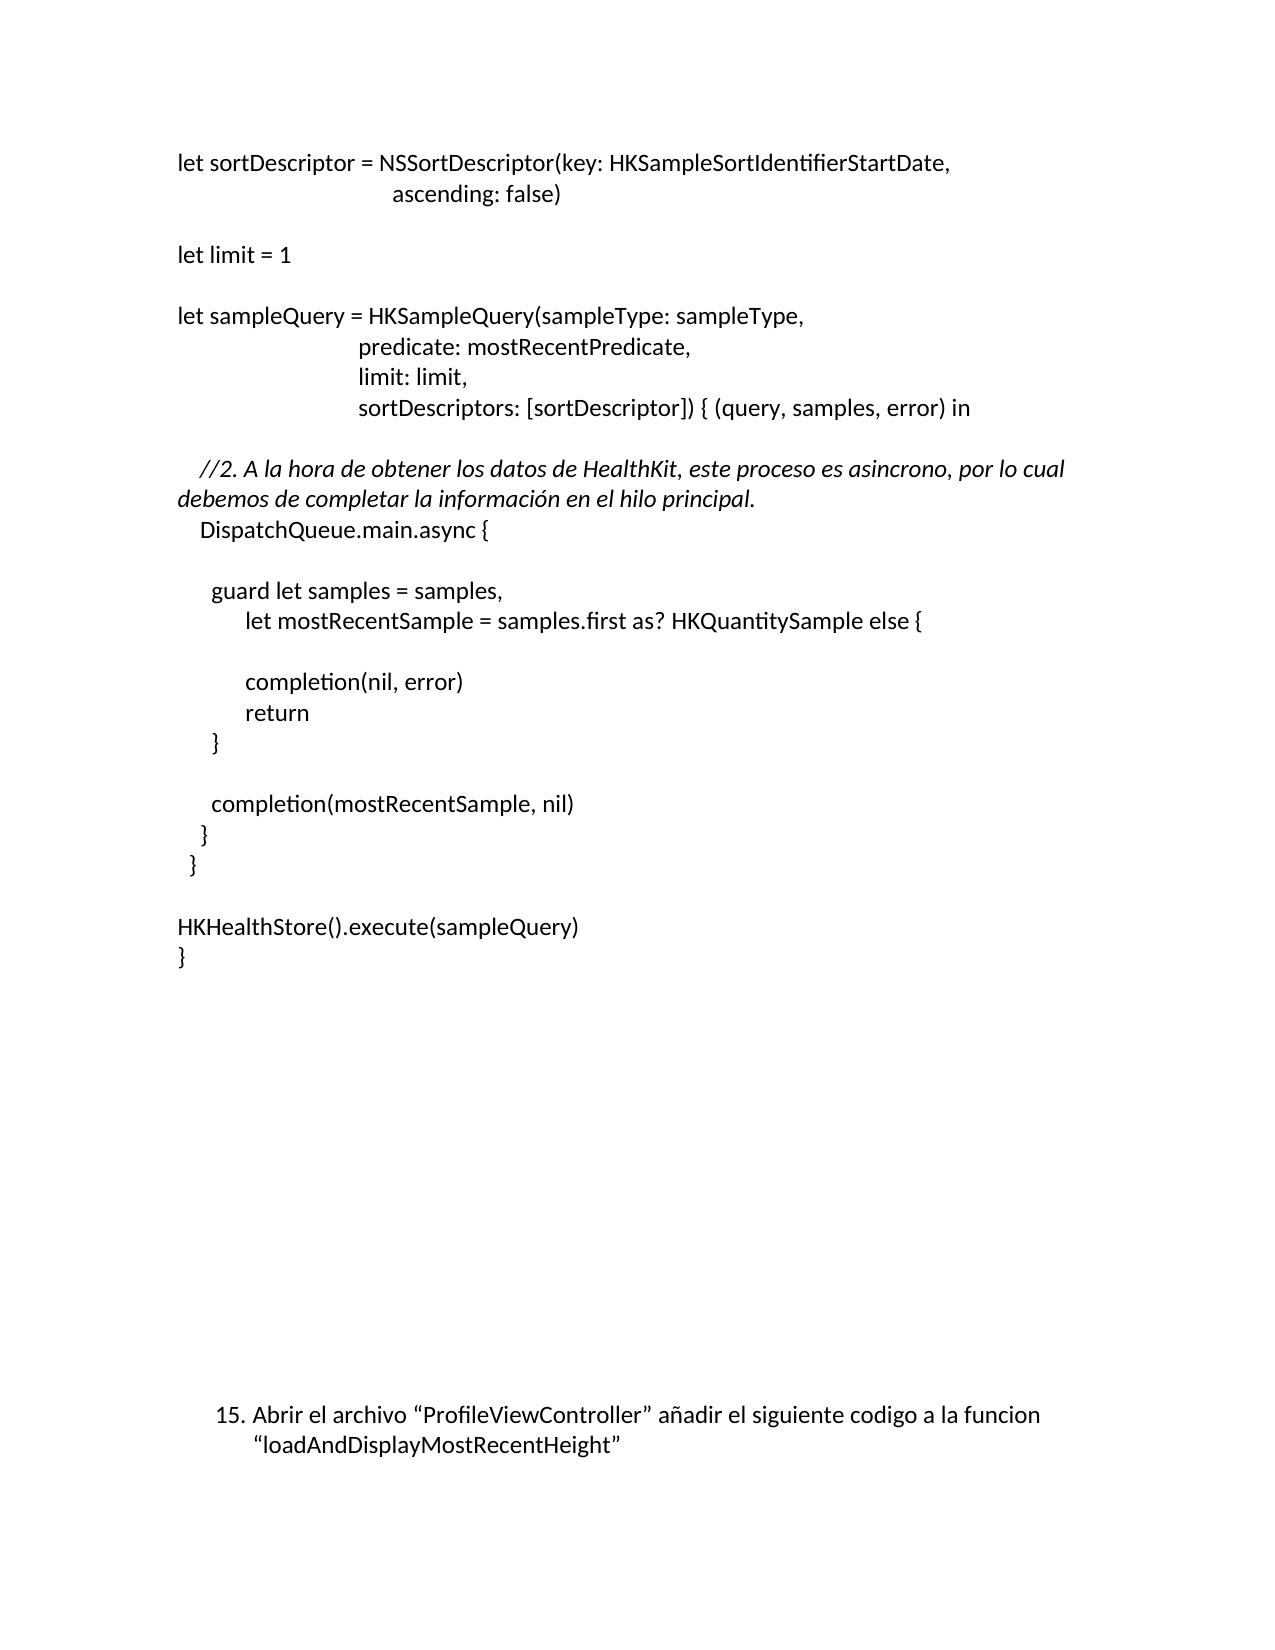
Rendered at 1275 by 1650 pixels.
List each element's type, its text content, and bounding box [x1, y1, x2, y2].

text DispatchQueue.main.async { [177, 514, 1098, 544]
text limit: limit, [177, 361, 1098, 392]
text } [177, 941, 1098, 972]
text return [177, 697, 1098, 727]
text HKHealthStore().execute(sampleQuery) [177, 911, 1098, 941]
text let limit = 1 [177, 239, 1098, 270]
text //2. A la hora de obtener los datos de HealthKit, este proceso es asincrono, por lo cual debemos de completar la información en el hilo principal. [177, 453, 1098, 514]
text let sortDescriptor = NSSortDescriptor(key: HKSampleSortIdentifierStartDate, [177, 148, 1098, 178]
text ascending: false) [177, 178, 1098, 209]
text } [177, 849, 1098, 880]
text completion(mostRecentSample, nil) [177, 788, 1098, 819]
text completion(nil, error) [177, 666, 1098, 697]
text let mostRecentSample = samples.first as? HKQuantitySample else { [177, 605, 1098, 636]
text let sampleQuery = HKSampleQuery(sampleType: sampleType, [177, 300, 1098, 331]
list Abrir el archivo “ProfileViewController” añadir el siguiente codigo a la funcion “loadAndDisplayMostRecentHeight” [215, 1399, 1098, 1460]
text } [177, 727, 1098, 758]
text predicate: mostRecentPredicate, [177, 331, 1098, 361]
text guard let samples = samples, [177, 575, 1098, 605]
text } [177, 819, 1098, 849]
text sortDescriptors: [sortDescriptor]) { (query, samples, error) in [177, 392, 1098, 422]
